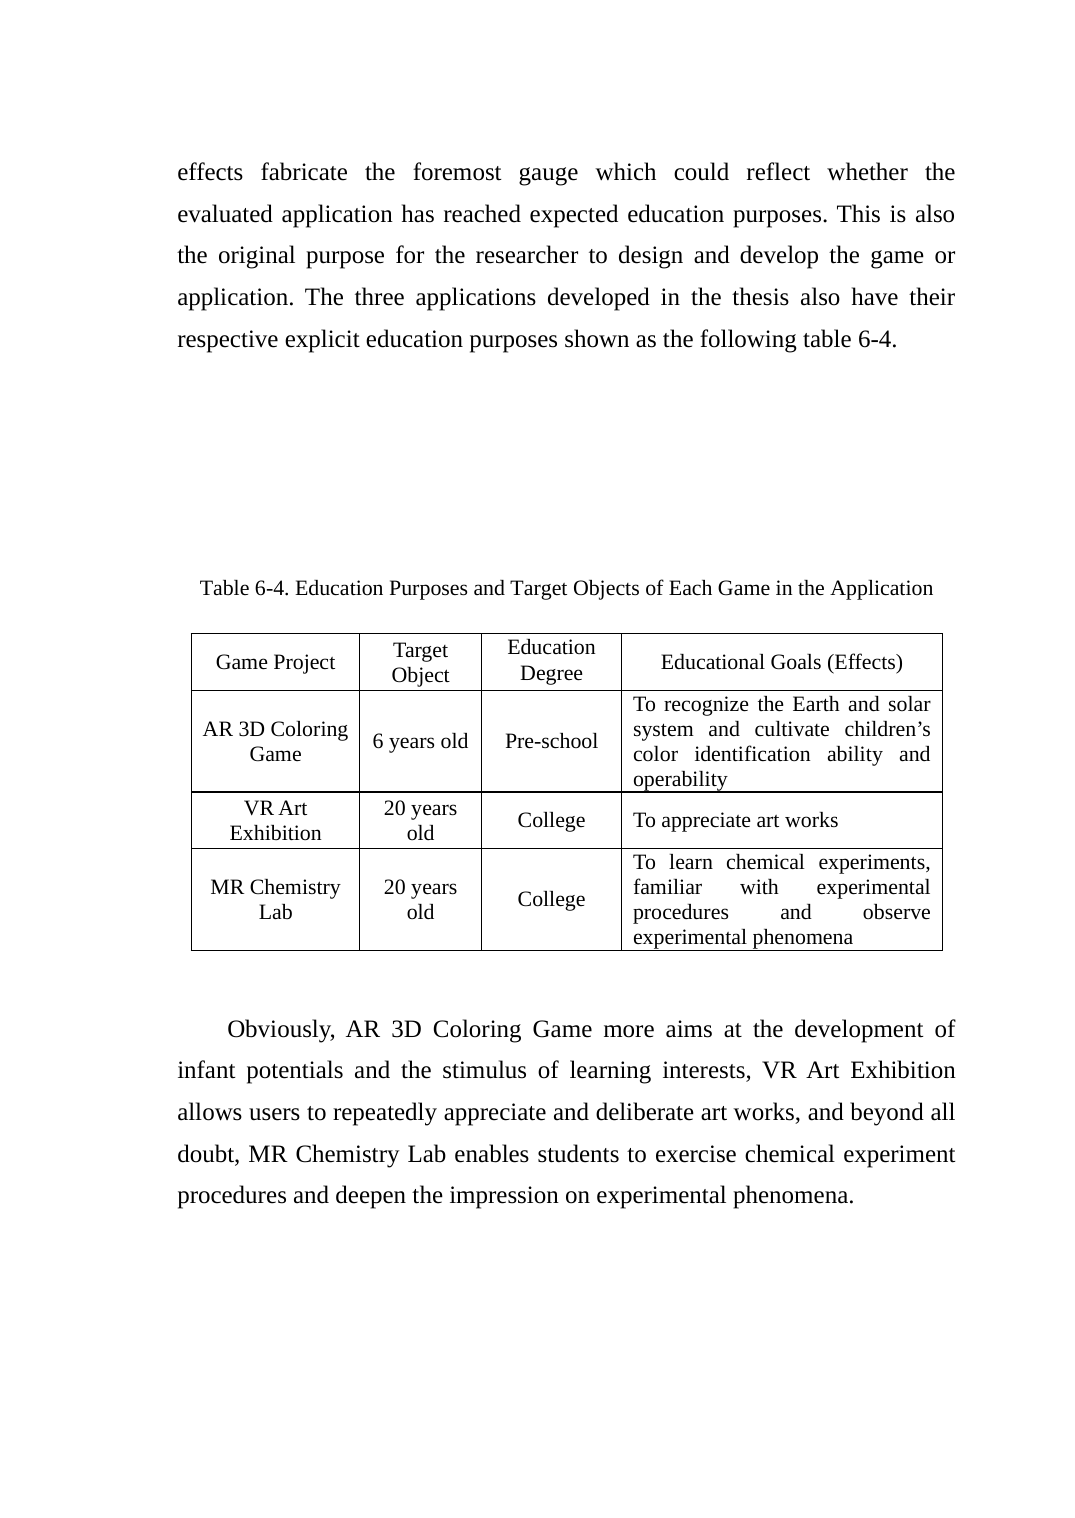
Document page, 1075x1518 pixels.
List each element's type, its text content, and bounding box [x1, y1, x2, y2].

table_header Game Project [192, 634, 359, 689]
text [177, 147, 956, 355]
table_cell 6 years old [360, 691, 481, 791]
text Obviously, AR 3D Coloring Game more aims at the development of infant potentials and the stimulus of learning interests, VR Art Exhibition allows users to repeatedly appreciate and deliberate art works, and beyond all doubt, MR Chemistry Lab enables students to exercise chemical experiment procedures and deepen the impression on experimental phenomena. [177, 1004, 956, 1212]
table_cell To recognize the Earth and solar system and cultivate children’s color identification ability and operability [622, 691, 942, 791]
table_header Education Degree [482, 634, 621, 689]
text Table 6-4. Education Purposes and Target Objects of Each Game in the Application [177, 574, 956, 600]
table_cell College [482, 793, 621, 848]
table_cell 20 years old [360, 849, 481, 949]
table_cell AR 3D Coloring Game [192, 691, 359, 791]
table_cell College [482, 849, 621, 949]
table_cell 20 years old [360, 793, 481, 848]
table_header Target Object [360, 634, 481, 689]
table_cell To learn chemical experiments, familiar with experimental procedures and observe experimental phenomena [622, 849, 942, 949]
table_cell VR Art Exhibition [192, 793, 359, 848]
table_cell Pre-school [482, 691, 621, 791]
table_cell MR Chemistry Lab [192, 849, 359, 949]
table_header Educational Goals (Effects) [622, 634, 942, 689]
table_cell To appreciate art works [622, 793, 942, 848]
